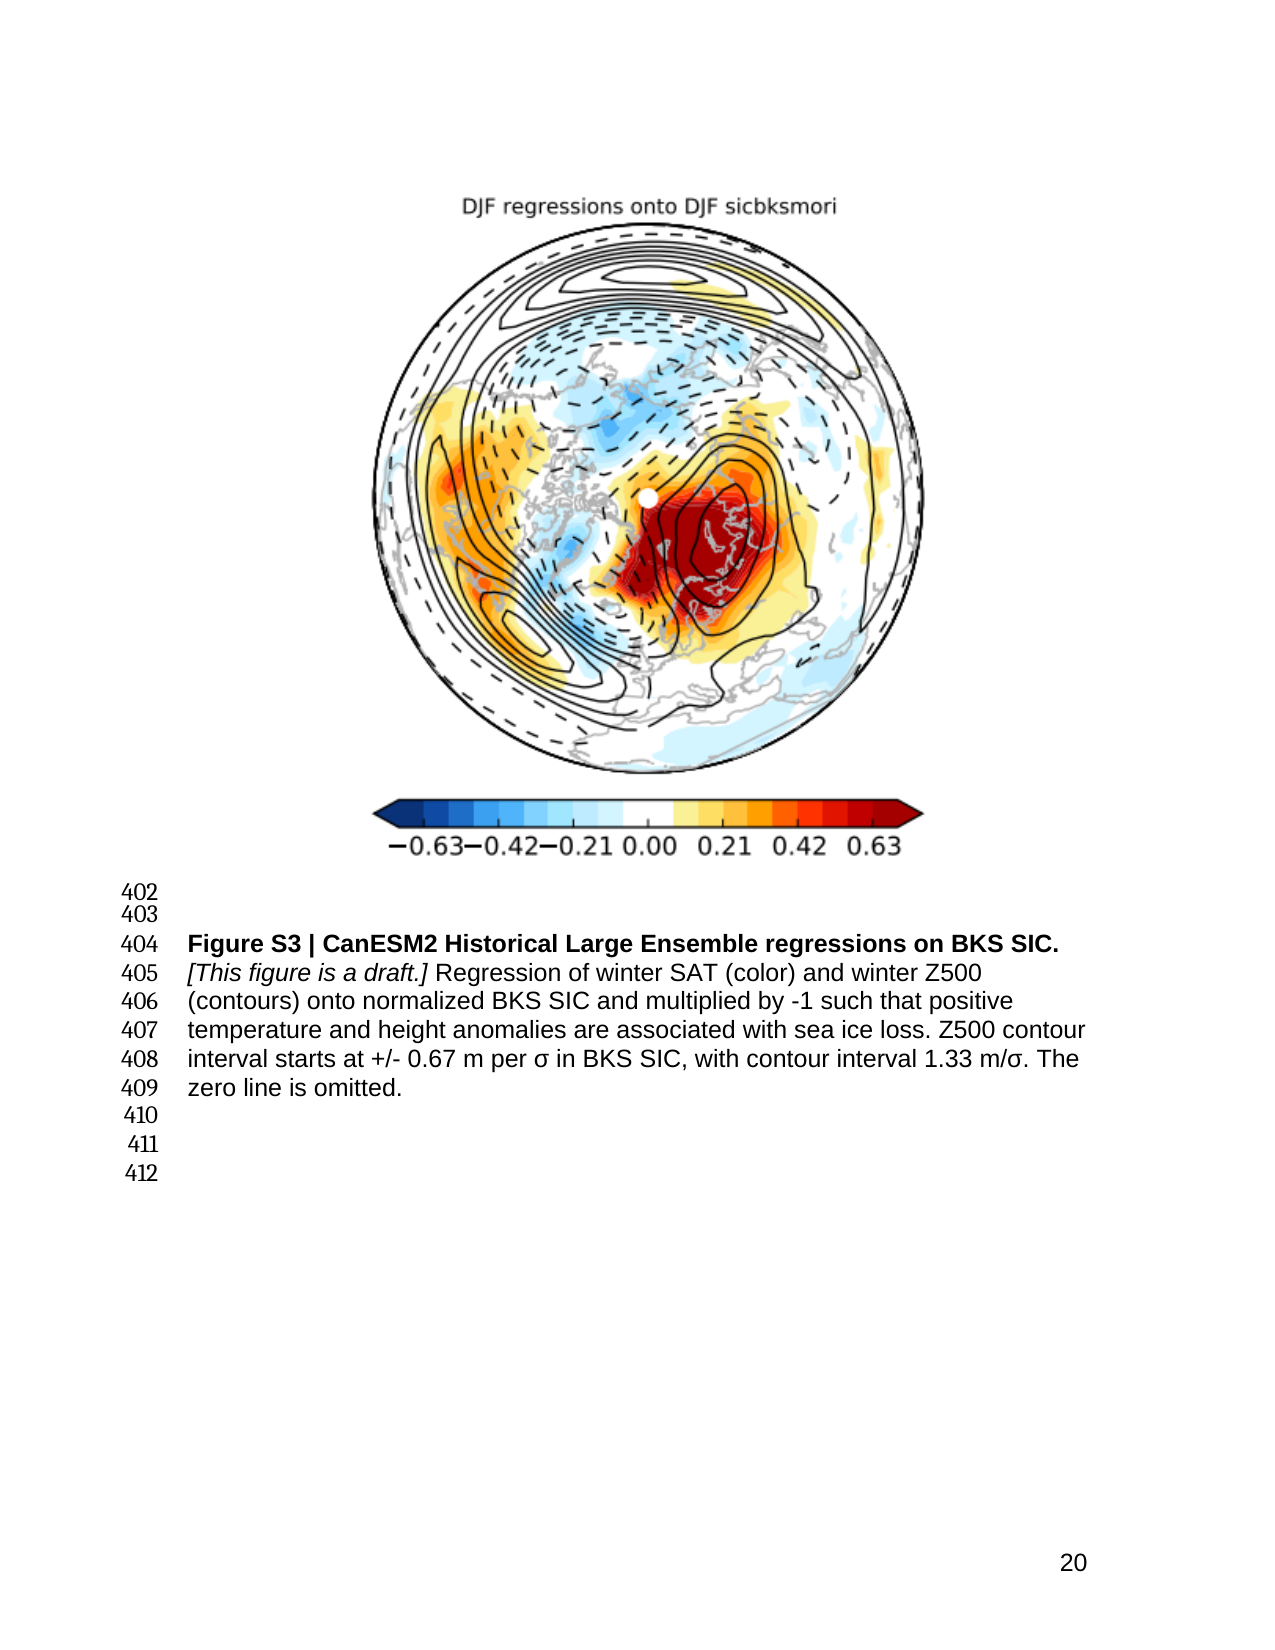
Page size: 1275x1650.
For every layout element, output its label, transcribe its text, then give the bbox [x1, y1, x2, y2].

text Figure S3 | CanESM2 Historical Large Ensemble regressions on BKS SIC. [This figure is a draft.] Regression of winter SAT (color) and winter Z500 (contours) onto normalized BKS SIC and multiplied by -1 such that positive temperature and height anomalies are associated with sea ice loss. Z500 contour interval starts at +/- 0.67 m per σ in BKS SIC, with contour interval 1.33 m/σ. The zero line is omitted. [187, 929, 1087, 1101]
